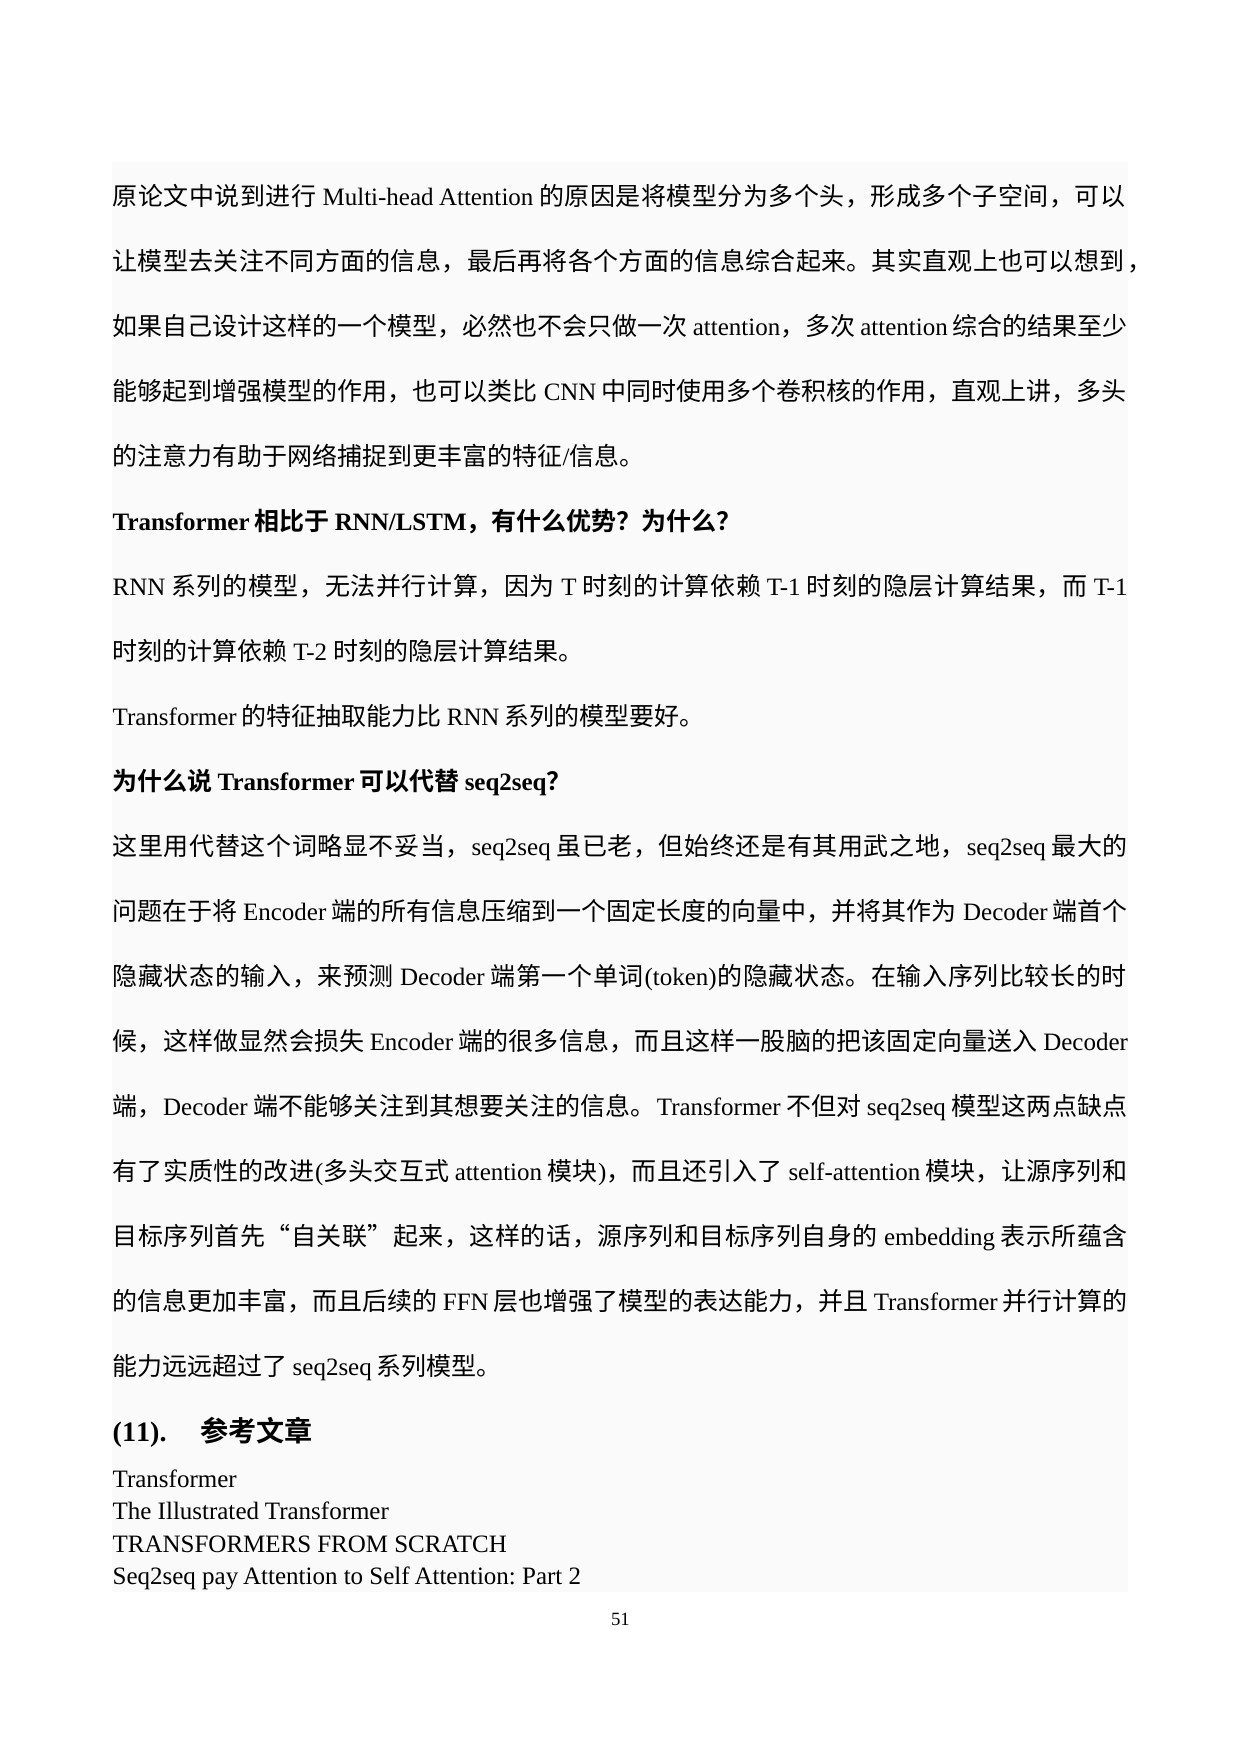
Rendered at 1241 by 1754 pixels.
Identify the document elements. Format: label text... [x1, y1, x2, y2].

text TRANSFORMERS FROM SCRATCH [112, 1527, 1128, 1559]
text Transformer的特征抽取能力比RNN系列的模型要好。 [112, 682, 1128, 747]
text The Illustrated Transformer [112, 1494, 1128, 1527]
text 这里用代替这个词略显不妥当，seq2seq虽已老，但始终还是有其用武之地，seq2seq最大的问题在于将Encoder端的所有信息压缩到一个固定长度的向量中，并将其作为Decoder端首个隐藏状态的输入，来预测Decoder端第一个单词(token)的隐藏状态。在输入序列比较长的时候，这样做显然会损失Encoder端的很多信息，而且这样一股脑的把该固定向量送入Decoder端，Decoder端不能够关注到其想要关注的信息。Transformer不但对seq2seq模型这两点缺点有了实质性的改进(多头交互式attention模块)，而且还引入了self-attention模块，让源序列和目标序列首先“自关联”起来，这样的话，源序列和目标序列自身的embedding表示所蕴含的信息更加丰富，而且后续的FFN层也增强了模型的表达能力，并且Transformer并行计算的能力远远超过了seq2seq系列模型。 [112, 812, 1128, 1397]
text RNN系列的模型，无法并行计算，因为T时刻的计算依赖T-1时刻的隐层计算结果，而T-1时刻的计算依赖 T-2 时刻的隐层计算结果。 [112, 552, 1128, 682]
text Transformer相比于RNN/LSTM，有什么优势？为什么？ [112, 487, 1128, 552]
text Transformer [112, 1462, 1128, 1494]
text 为什么说Transformer可以代替seq2seq？ [112, 747, 1128, 812]
subtitle 参考文章 [112, 1397, 1128, 1462]
text Seq2seq pay Attention to Self Attention: Part 2 [112, 1559, 1128, 1592]
text 原论文中说到进行Multi-head Attention的原因是将模型分为多个头，形成多个子空间，可以让模型去关注不同方面的信息，最后再将各个方面的信息综合起来。其实直观上也可以想到，如果自己设计这样的一个模型，必然也不会只做一次attention，多次attention综合的结果至少能够起到增强模型的作用，也可以类比CNN中同时使用多个卷积核的作用，直观上讲，多头的注意力有助于网络捕捉到更丰富的特征/信息。 [112, 162, 1128, 487]
